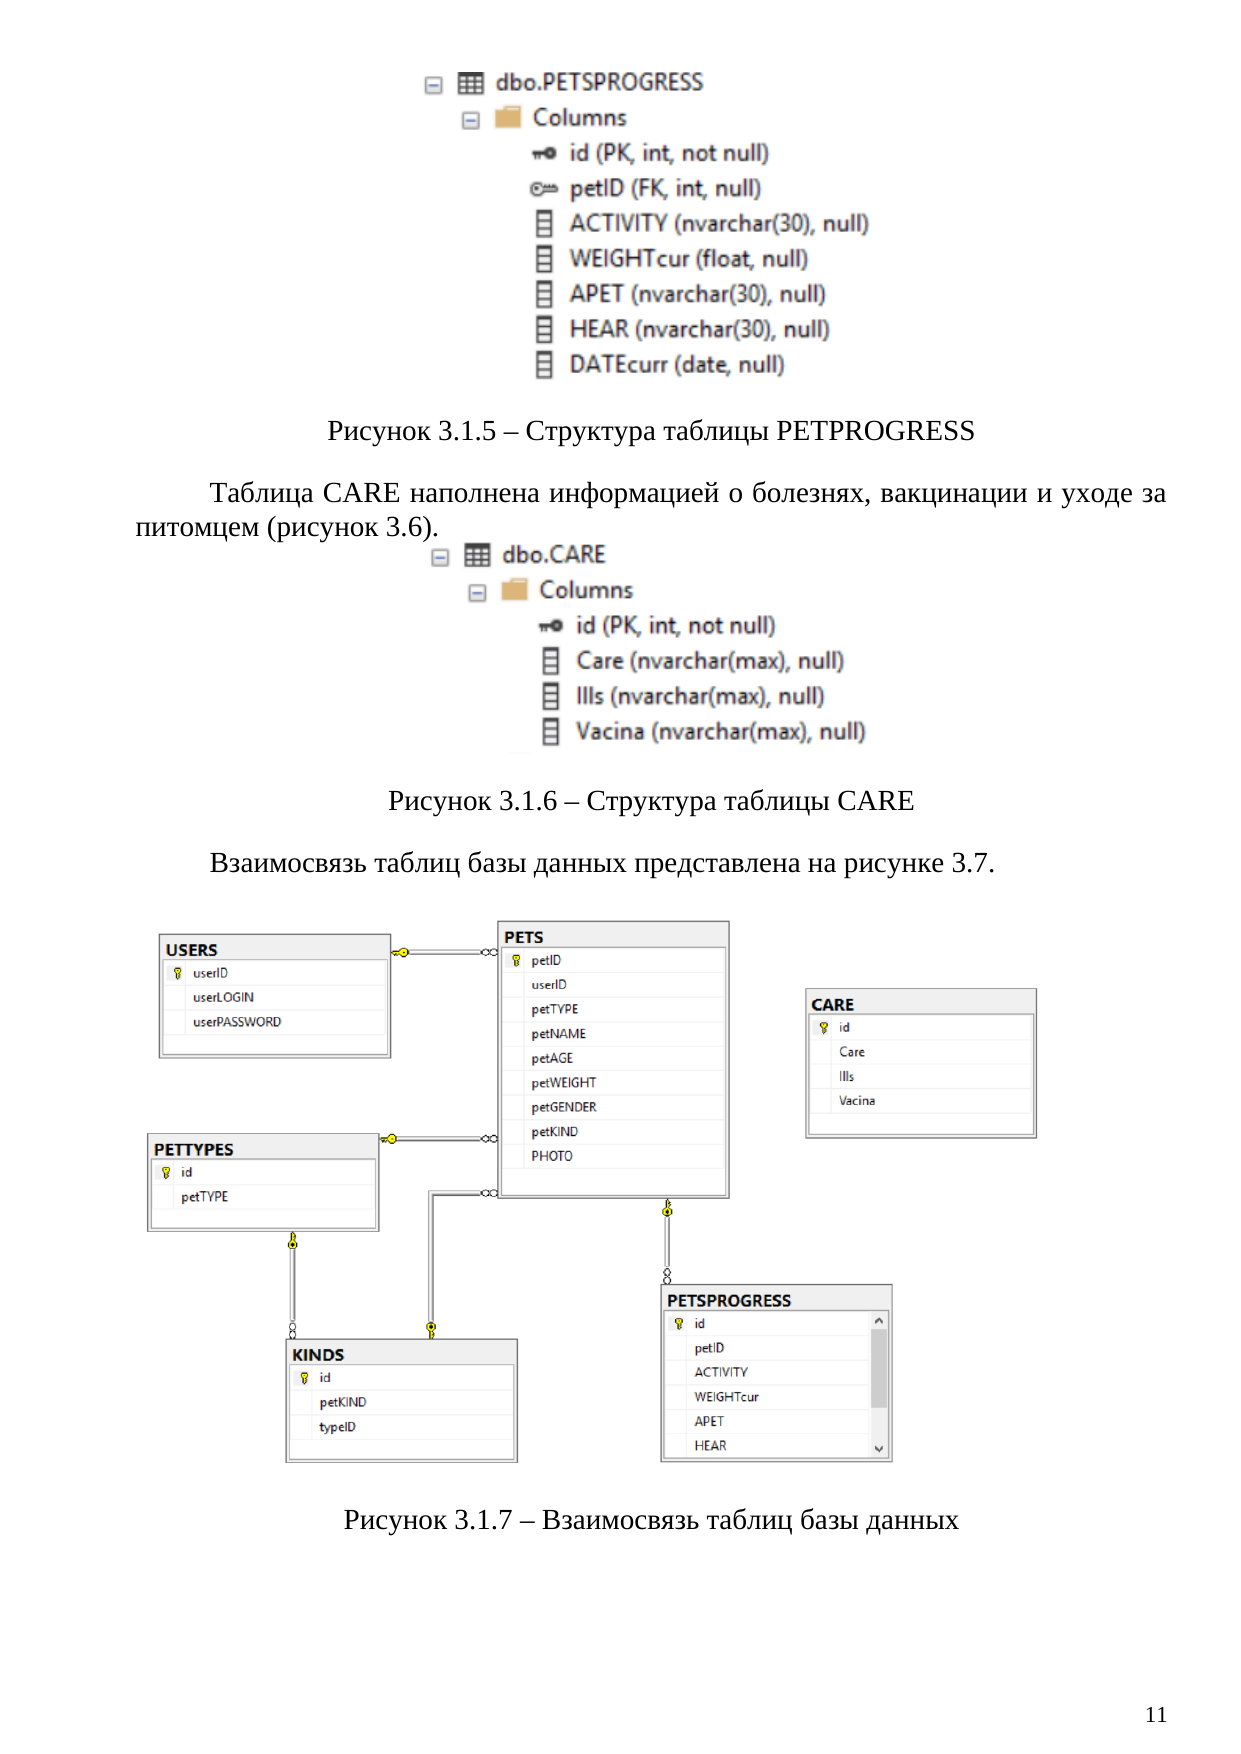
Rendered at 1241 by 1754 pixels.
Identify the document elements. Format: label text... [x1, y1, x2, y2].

text Взаимосвязь таблиц базы данных представлена на рисунке 3.7. [135, 846, 1167, 879]
picture [427, 542, 875, 754]
picture [135, 908, 1047, 1474]
text Рисунок 3.1.6 – Структура таблицы CARE [135, 783, 1167, 816]
text Рисунок 3.1.5 – Структура таблицы PETPROGRESS [135, 413, 1167, 446]
text Таблица CARE наполнена информацией о болезнях, вакцинации и уходе за питомцем (рисунок 3.6). [135, 476, 1167, 543]
picture [422, 72, 881, 384]
text Рисунок 3.1.7 – Взаимосвязь таблиц базы данных [135, 1502, 1167, 1536]
